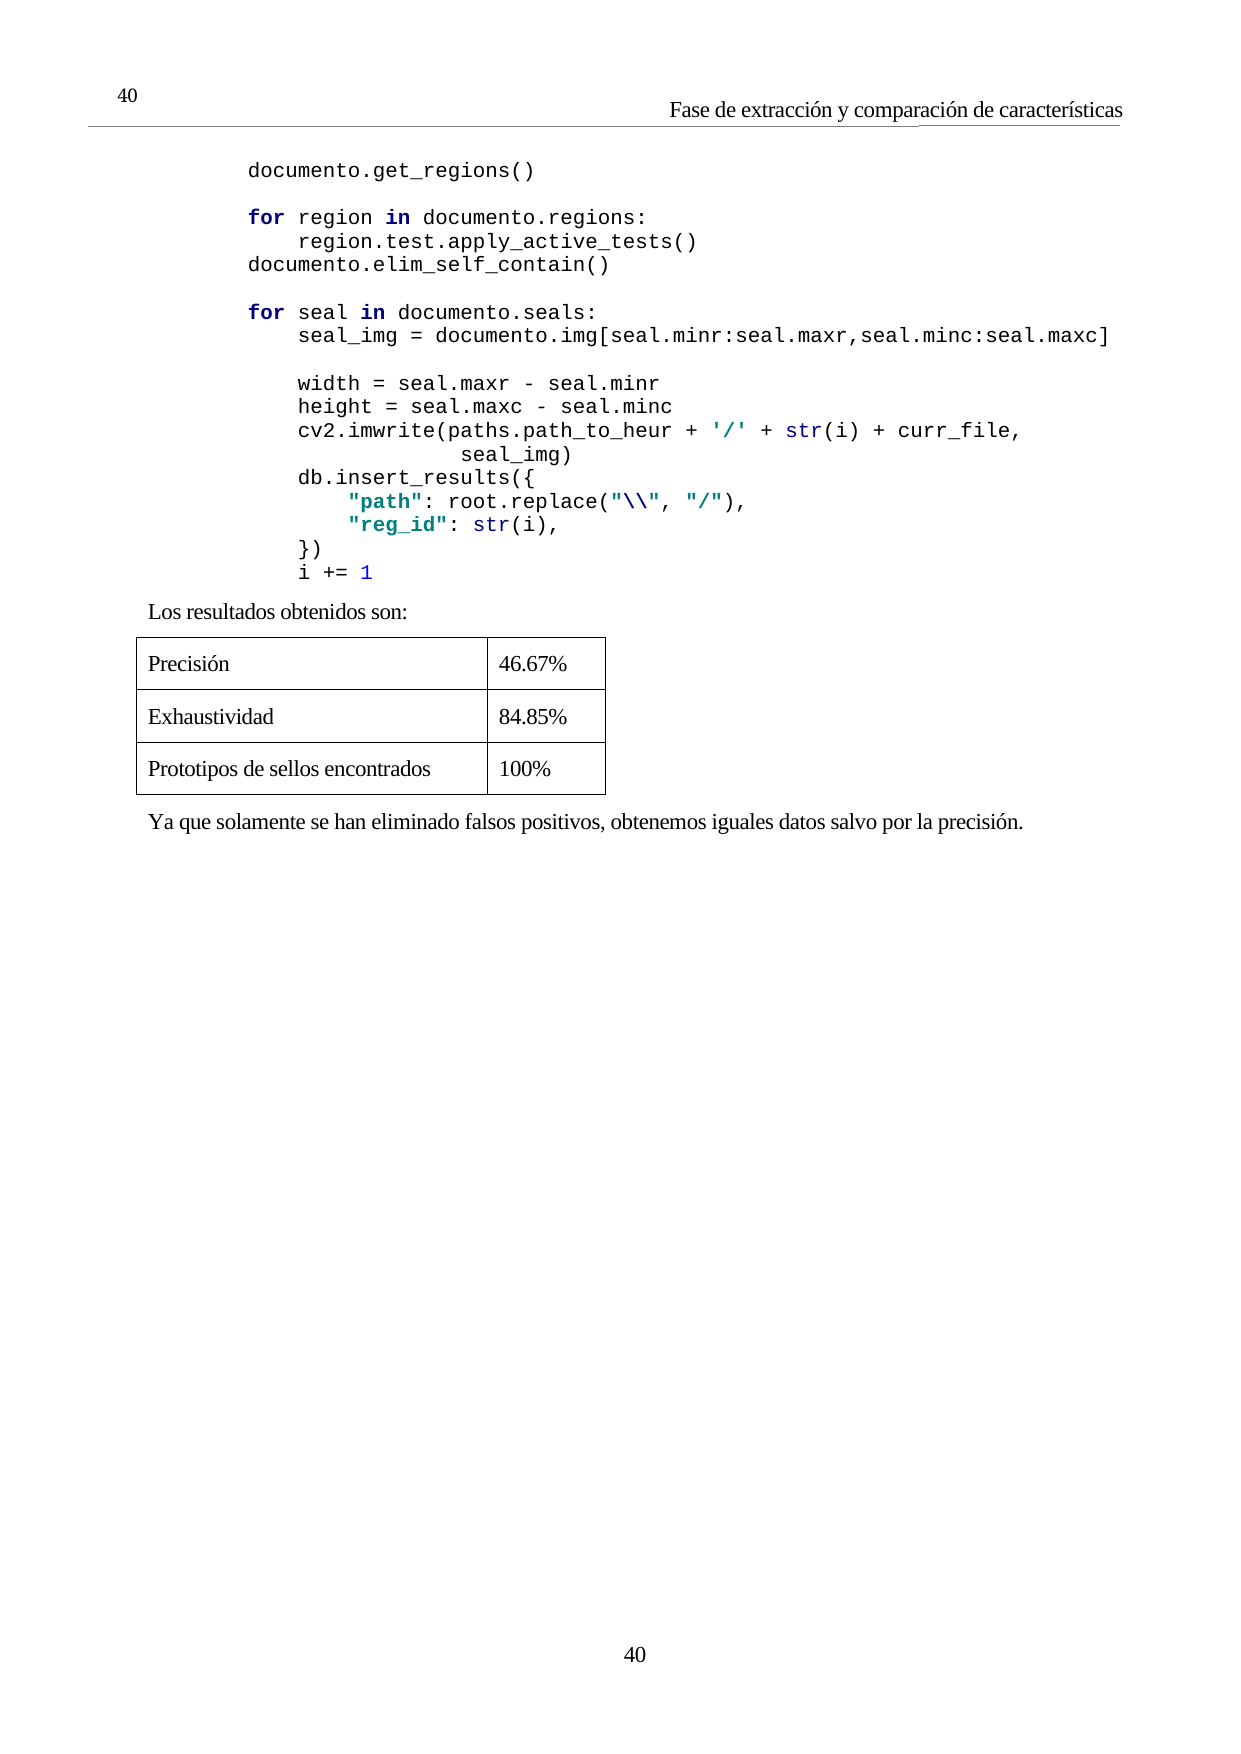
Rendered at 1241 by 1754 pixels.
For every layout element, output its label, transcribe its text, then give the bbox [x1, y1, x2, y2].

table_header 46.67% [488, 638, 605, 689]
table_header Precisión [137, 638, 487, 689]
table_cell Prototipos de sellos encontrados [137, 743, 487, 794]
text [148, 160, 1122, 585]
table_cell 100% [488, 743, 605, 794]
text Ya que solamente se han eliminado falsos positivos, obtenemos iguales datos salvo por la precisión. [148, 808, 1122, 834]
table_cell Exhaustividad [137, 690, 487, 742]
text Los resultados obtenidos son: [148, 598, 1122, 624]
table_cell 84.85% [488, 690, 605, 742]
